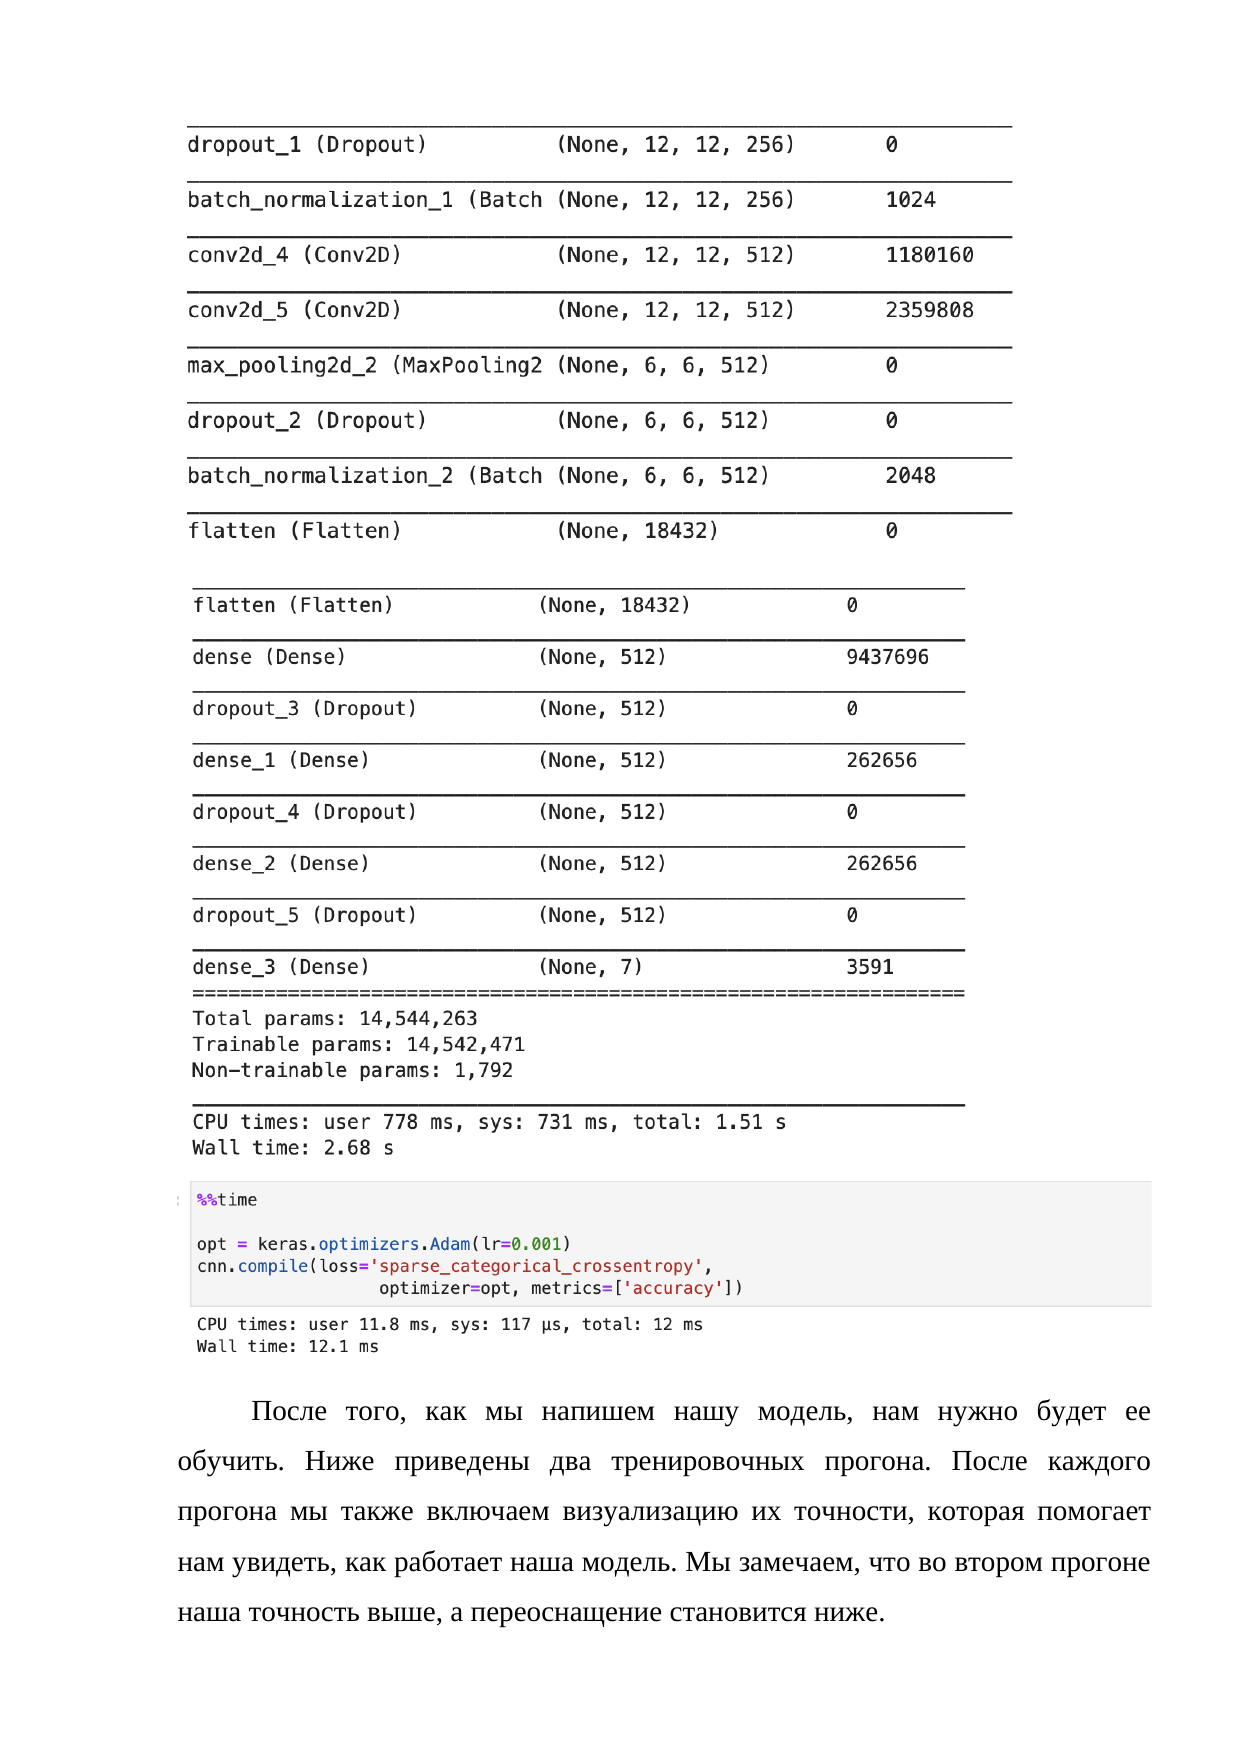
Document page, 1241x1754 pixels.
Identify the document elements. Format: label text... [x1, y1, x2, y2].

picture [177, 582, 1152, 1164]
picture [177, 118, 1152, 566]
picture [177, 1180, 1152, 1376]
text После того, как мы напишем нашу модель, нам нужно будет ее обучить. Ниже приведены два тренировочных прогона. После каждого прогона мы также включаем визуализацию их точности, которая помогает нам увидеть, как работает наша модель. Мы замечаем, что во втором прогоне наша точность выше, а переоснащение становится ниже. [177, 1393, 1152, 1627]
